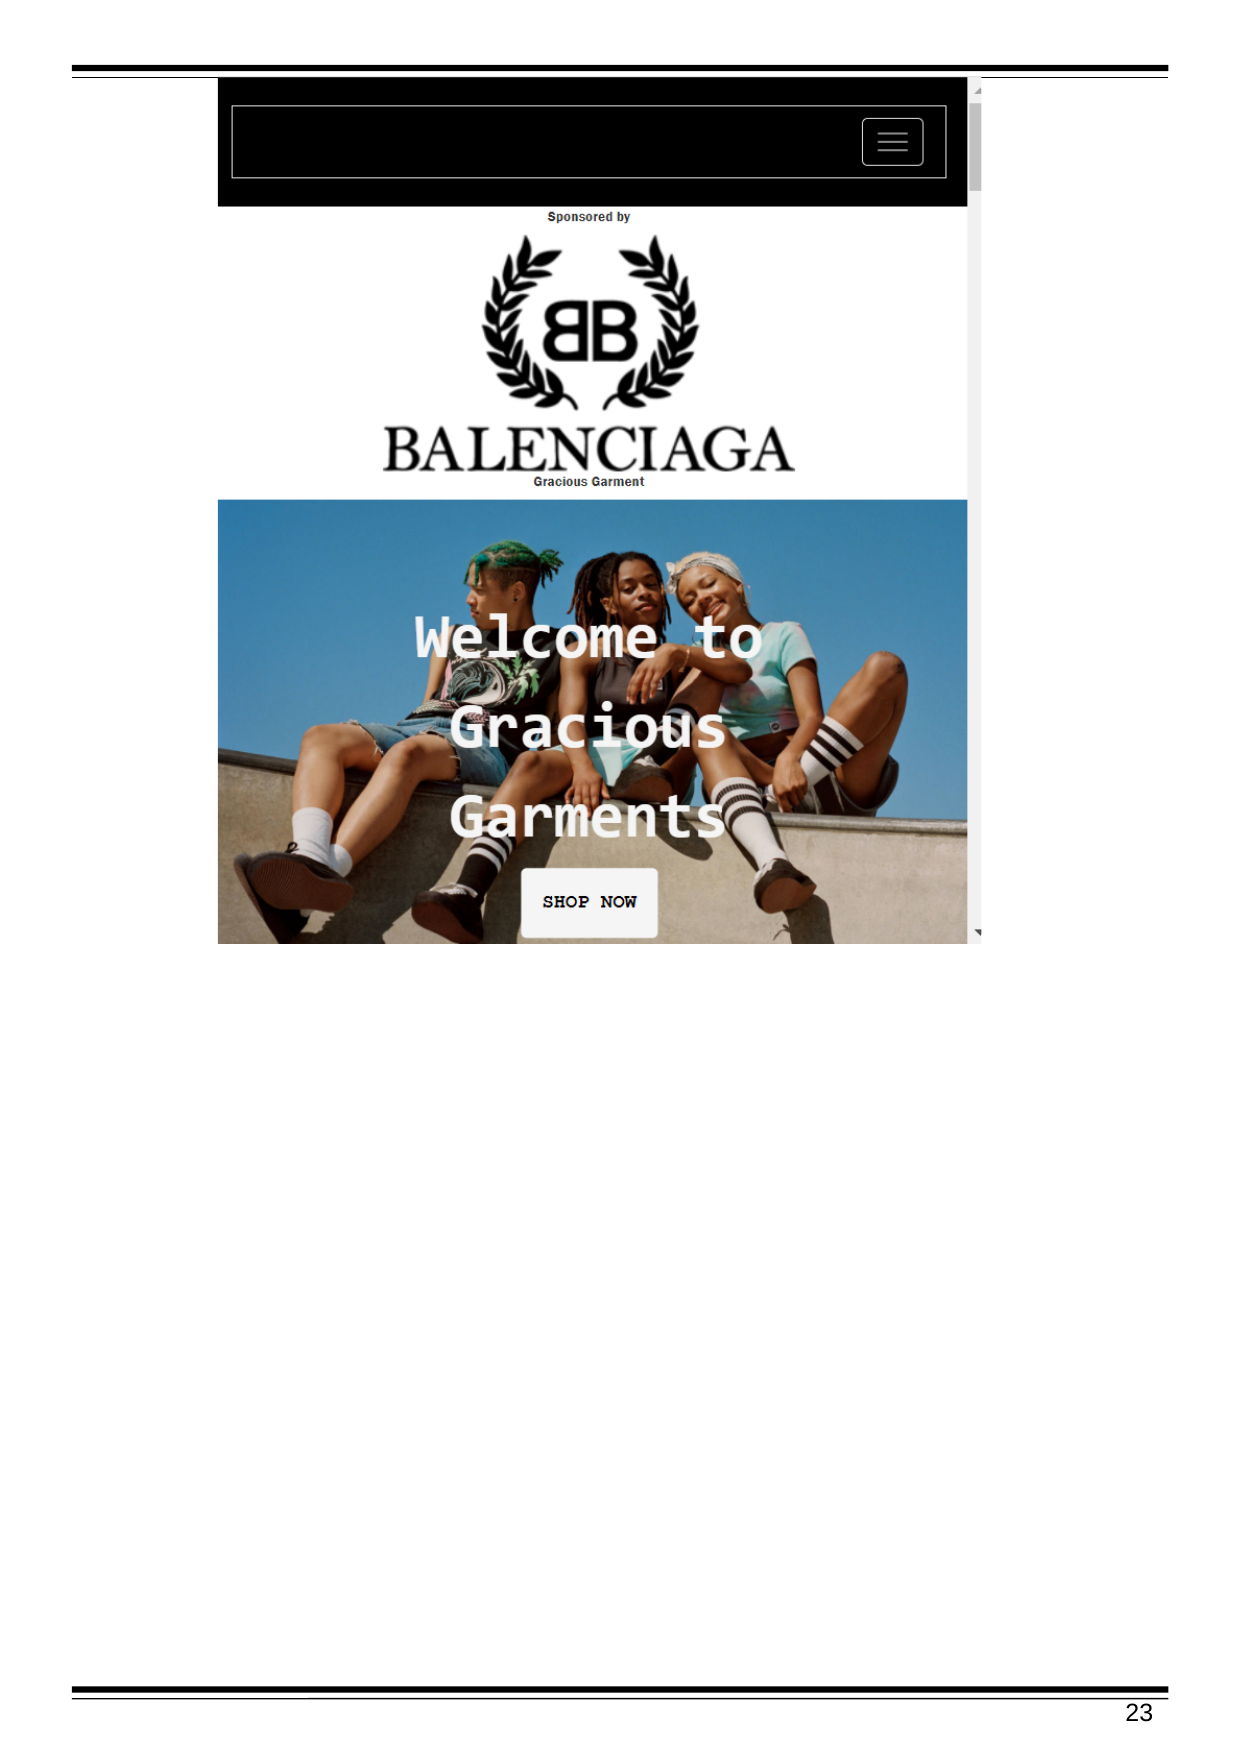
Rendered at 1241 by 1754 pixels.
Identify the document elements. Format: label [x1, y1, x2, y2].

picture [217, 72, 982, 944]
